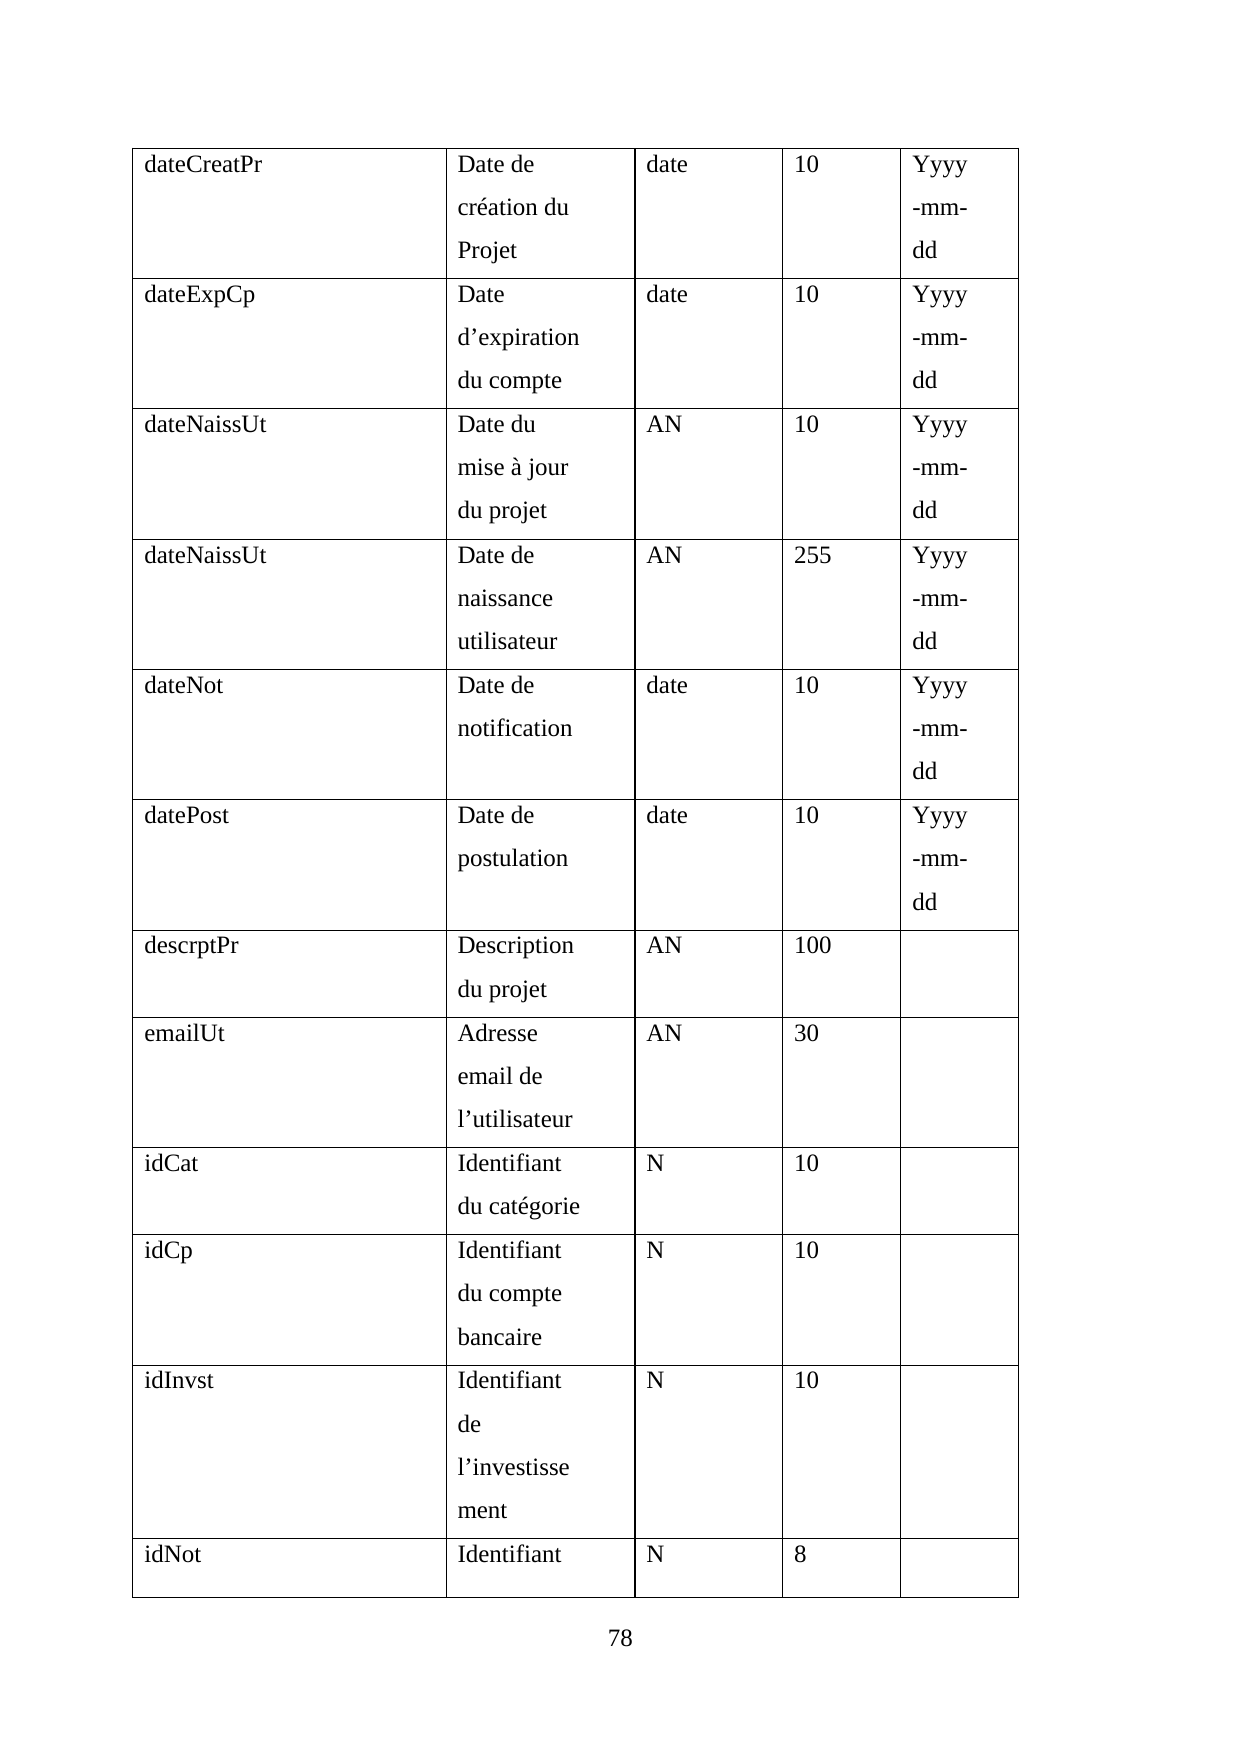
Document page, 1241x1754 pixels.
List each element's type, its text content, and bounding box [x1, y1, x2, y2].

table_cell AN [636, 409, 782, 539]
table_cell dateNaissUt [133, 540, 446, 669]
table_cell N [636, 1366, 782, 1538]
table_cell 10 [783, 1366, 900, 1538]
table_cell date [636, 670, 782, 799]
table_cell [901, 1148, 1018, 1234]
table_cell datePost [133, 800, 446, 929]
table_cell [901, 1235, 1018, 1364]
table_cell 10 [783, 1148, 900, 1234]
table_cell Date de postulation [447, 800, 634, 929]
table_cell Adresse email de l’utilisateur [447, 1018, 634, 1147]
table_cell N [636, 1148, 782, 1234]
table_cell Yyyy-mm-dd [901, 149, 1018, 278]
table_cell Identifiant de l’investissement [447, 1366, 634, 1538]
table_cell dateNaissUt [133, 409, 446, 539]
table_cell Description du projet [447, 931, 634, 1017]
table_cell idCat [133, 1148, 446, 1234]
table_cell Yyyy-mm-dd [901, 409, 1018, 539]
table_cell 10 [783, 670, 900, 799]
table_cell emailUt [133, 1018, 446, 1147]
table_cell AN [636, 931, 782, 1017]
table_cell Date de naissance utilisateur [447, 540, 634, 669]
table_cell idInvst [133, 1366, 446, 1538]
table_cell 10 [783, 409, 900, 539]
table_cell descrptPr [133, 931, 446, 1017]
table_cell AN [636, 1018, 782, 1147]
table_cell N [636, 1539, 782, 1597]
table_cell 10 [783, 800, 900, 929]
table_cell Date de notification [447, 670, 634, 799]
table_cell AN [636, 540, 782, 669]
table_cell Yyyy-mm-dd [901, 670, 1018, 799]
table_cell Date du mise à jour du projet [447, 409, 634, 539]
table_cell dateCreatPr [133, 149, 446, 278]
table_cell date [636, 279, 782, 408]
table_cell 30 [783, 1018, 900, 1147]
table_cell 10 [783, 279, 900, 408]
table_cell [901, 1018, 1018, 1147]
table_cell dateExpCp [133, 279, 446, 408]
table_cell Yyyy-mm-dd [901, 540, 1018, 669]
table_cell Yyyy-mm-dd [901, 800, 1018, 929]
table_cell 100 [783, 931, 900, 1017]
table_cell [901, 931, 1018, 1017]
table_cell 10 [783, 1235, 900, 1364]
table_cell 8 [783, 1539, 900, 1597]
table_cell date [636, 149, 782, 278]
table_cell idNot [133, 1539, 446, 1597]
table_cell 255 [783, 540, 900, 669]
table_cell Date d’expiration du compte [447, 279, 634, 408]
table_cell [447, 1539, 634, 1597]
table_cell dateNot [133, 670, 446, 799]
table_cell date [636, 800, 782, 929]
table_cell idCp [133, 1235, 446, 1364]
table_cell Yyyy-mm-dd [901, 279, 1018, 408]
table_cell Identifiant du compte bancaire [447, 1235, 634, 1364]
table_cell Identifiant du catégorie [447, 1148, 634, 1234]
table_cell Date de création du Projet [447, 149, 634, 278]
table_cell N [636, 1235, 782, 1364]
table_cell 10 [783, 149, 900, 278]
table_cell [901, 1539, 1018, 1597]
table_cell [901, 1366, 1018, 1538]
